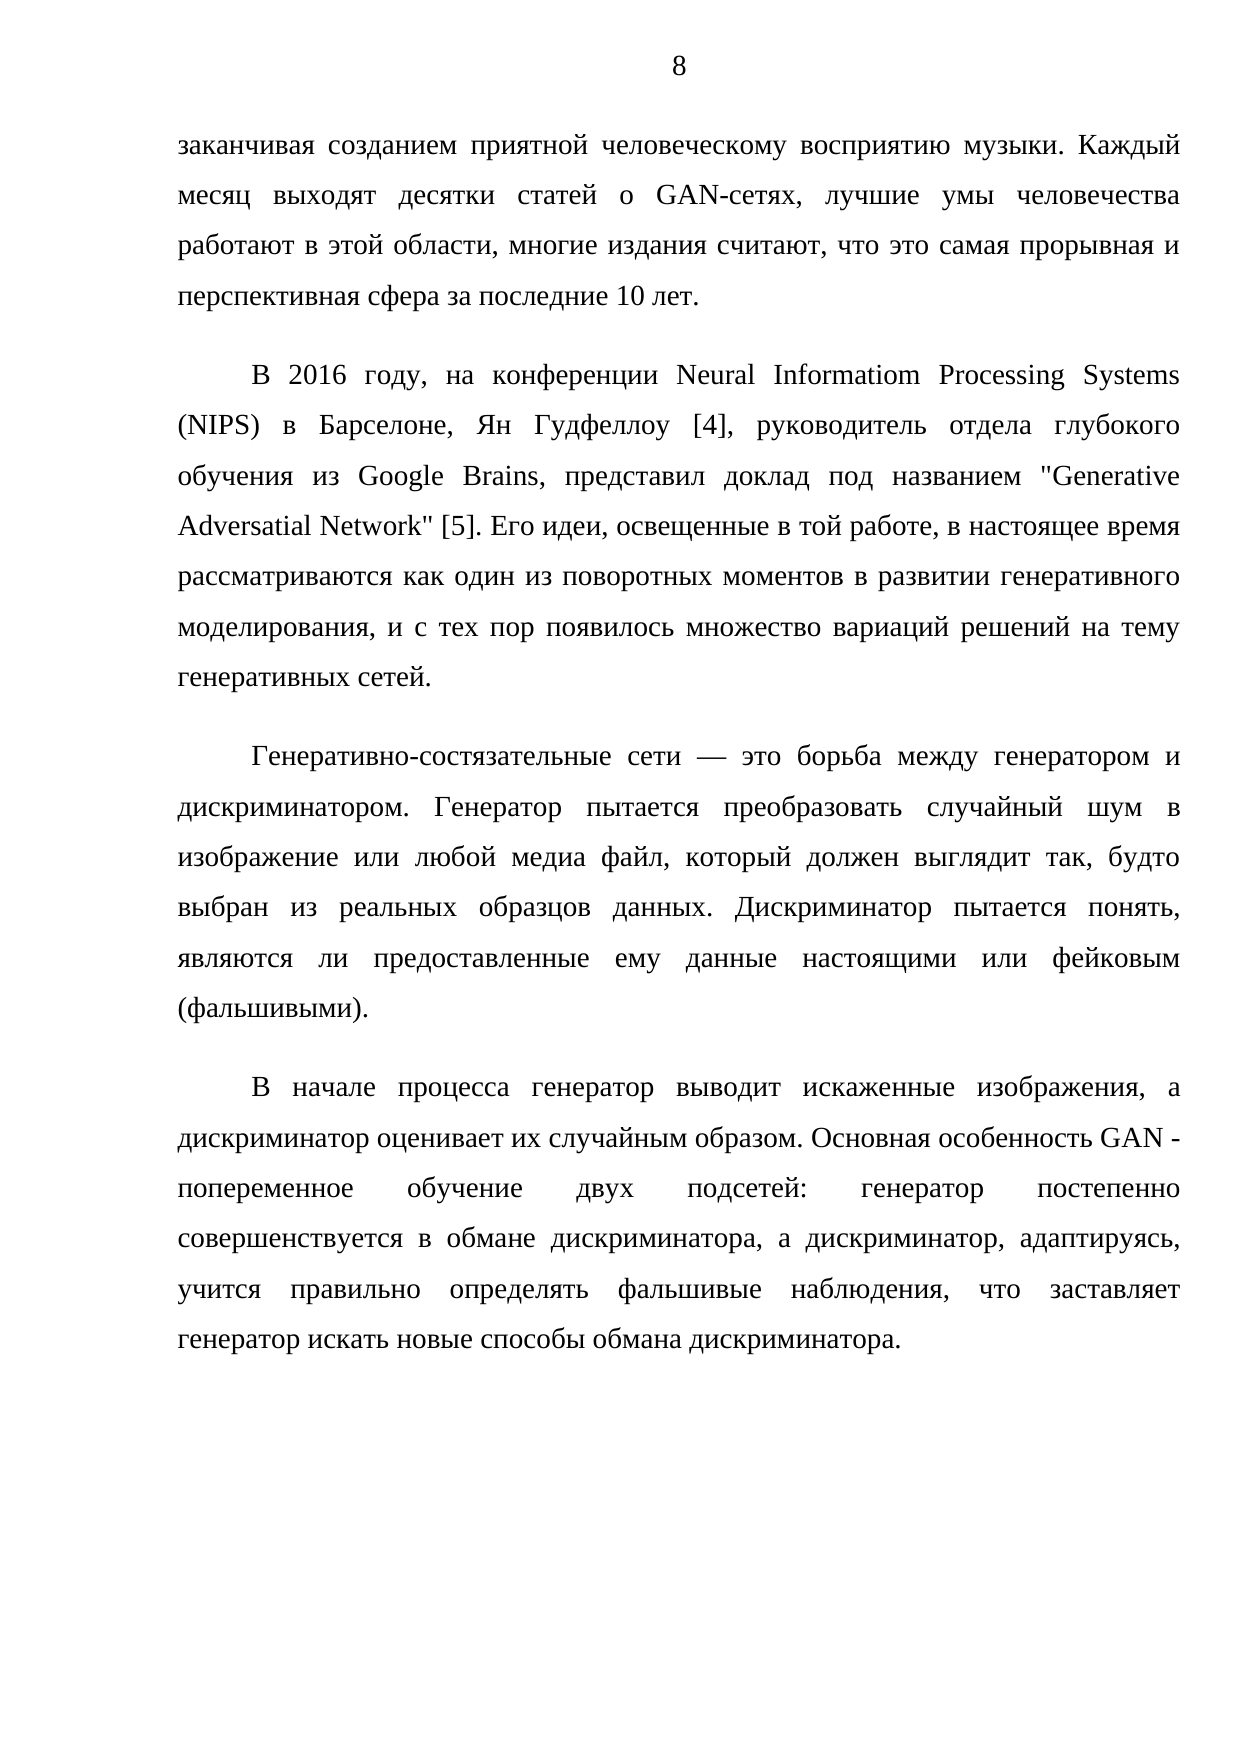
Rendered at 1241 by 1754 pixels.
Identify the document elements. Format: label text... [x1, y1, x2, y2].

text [177, 127, 1181, 311]
text В начале процесса генератор выводит искаженные изображения, а дискриминатор оценивает их случайным образом. Основная особенность GAN - попеременное обучение двух подсетей: генератор постепенно совершенствуется в обмане дискриминатора, а дискриминатор, адаптируясь, учится правильно определять фальшивые наблюдения, что заставляет генератор искать новые способы обмана дискриминатора. [177, 1069, 1181, 1355]
text Генеративно-состязательные сети — это борьба между генератором и дискриминатором. Генератор пытается преобразовать случайный шум в изображение или любой медиа файл, который должен выглядит так, будто выбран из реальных образцов данных. Дискриминатор пытается понять, являются ли предоставленные ему данные настоящими или фейковым (фальшивыми). [177, 738, 1181, 1024]
text В 2016 году, на конференции Neural Informatiom Processing Systems (NIPS) в Барселоне, Ян Гудфеллоу [4], руководитель отдела глубокого обучения из Google Brains, представил доклад под названием "Generative Adversatial Network" [5]. Его идеи, освещенные в той работе, в настоящее время рассматриваются как один из поворотных моментов в развитии генеративного моделирования, и с тех пор появилось множество вариаций решений на тему генеративных сетей. [177, 357, 1181, 693]
